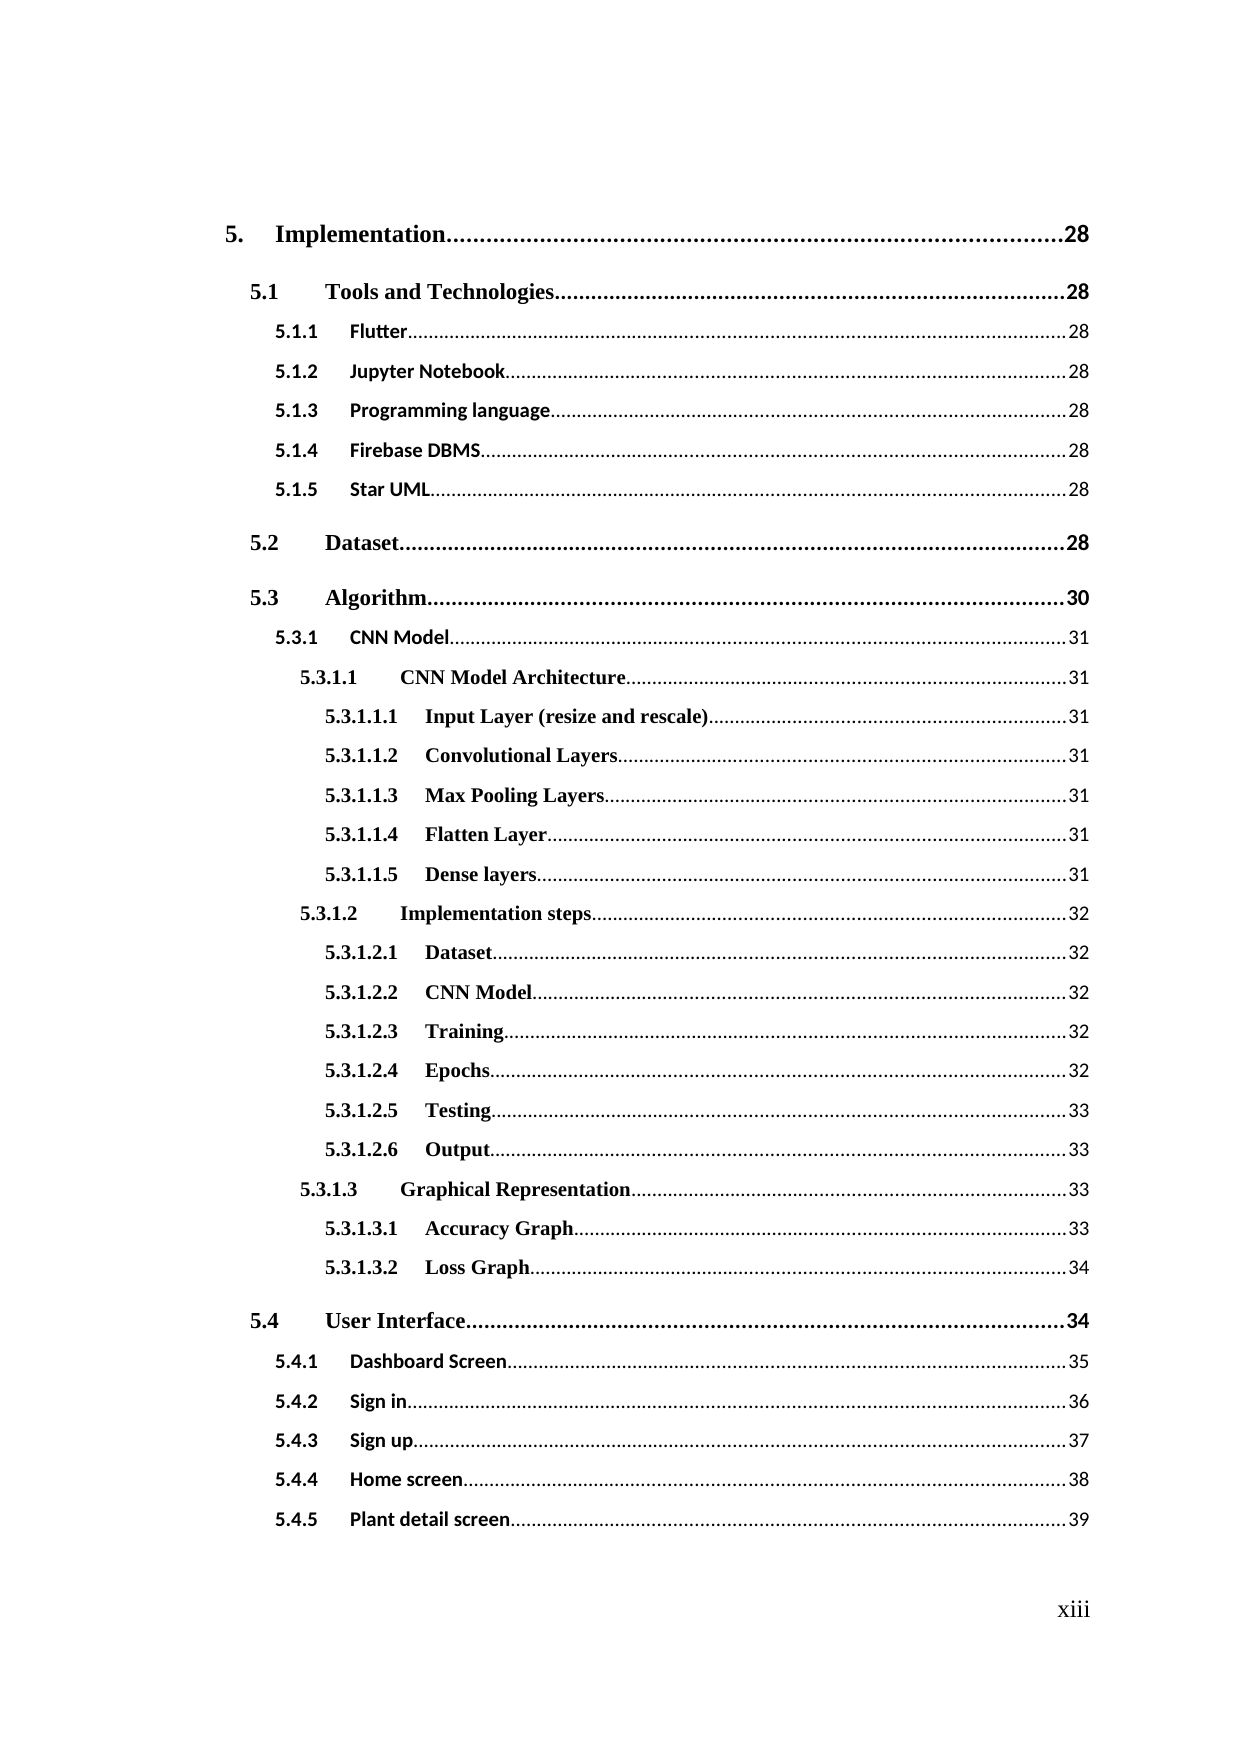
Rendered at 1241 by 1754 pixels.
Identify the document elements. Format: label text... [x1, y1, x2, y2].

text 5.4.3 Sign up 37 [275, 1427, 1090, 1453]
text 5.3.1.2.3 Training 32 [325, 1018, 1090, 1044]
text 5.4.2 Sign in 36 [275, 1388, 1090, 1413]
text 5. Implementation 28 [225, 218, 1090, 249]
text 5.3.1.2.6 Output 33 [325, 1136, 1090, 1162]
text 5.4.4 Home screen 38 [275, 1467, 1090, 1492]
text 5.3 Algorithm 30 [250, 583, 1090, 611]
text 5.3.1.2.2 CNN Model 32 [325, 979, 1090, 1004]
text 5.3.1.1.4 Flatten Layer 31 [325, 821, 1090, 847]
text 5.1.4 Firebase DBMS 28 [275, 437, 1090, 462]
text 5.3.1.3 Graphical Representation 33 [300, 1176, 1090, 1201]
text 5.2 Dataset 28 [250, 528, 1090, 556]
text 5.4.5 Plant detail screen 39 [275, 1506, 1090, 1531]
text 5.3.1.2.1 Dataset 32 [325, 939, 1090, 965]
text 5.3.1.3.2 Loss Graph 34 [325, 1254, 1090, 1280]
text 5.3.1.2.4 Epochs 32 [325, 1058, 1090, 1083]
text 5.3.1.1.1 Input Layer (resize and rescale) 31 [325, 703, 1090, 729]
text 5.1.2 Jupyter Notebook 28 [275, 358, 1090, 383]
text 5.1.3 Programming language 28 [275, 397, 1090, 423]
text 5.1.5 Star UML 28 [275, 476, 1090, 502]
text 5.4 User Interface 34 [250, 1306, 1090, 1334]
text 5.3.1.2.5 Testing 33 [325, 1097, 1090, 1122]
text 5.3.1.2 Implementation steps 32 [300, 900, 1090, 926]
text 5.3.1.1.3 Max Pooling Layers 31 [325, 782, 1090, 807]
text 5.4.1 Dashboard Screen 35 [275, 1348, 1090, 1374]
text 5.3.1.1.5 Dense layers 31 [325, 861, 1090, 886]
text 5.1.1 Flutter 28 [275, 319, 1090, 344]
text 5.1 Tools and Technologies 28 [250, 277, 1090, 305]
text 5.3.1.1.2 Convolutional Layers 31 [325, 743, 1090, 768]
text 5.3.1 CNN Model 31 [275, 624, 1090, 650]
text 5.3.1.1 CNN Model Architecture 31 [300, 664, 1090, 689]
text 5.3.1.3.1 Accuracy Graph 33 [325, 1215, 1090, 1241]
